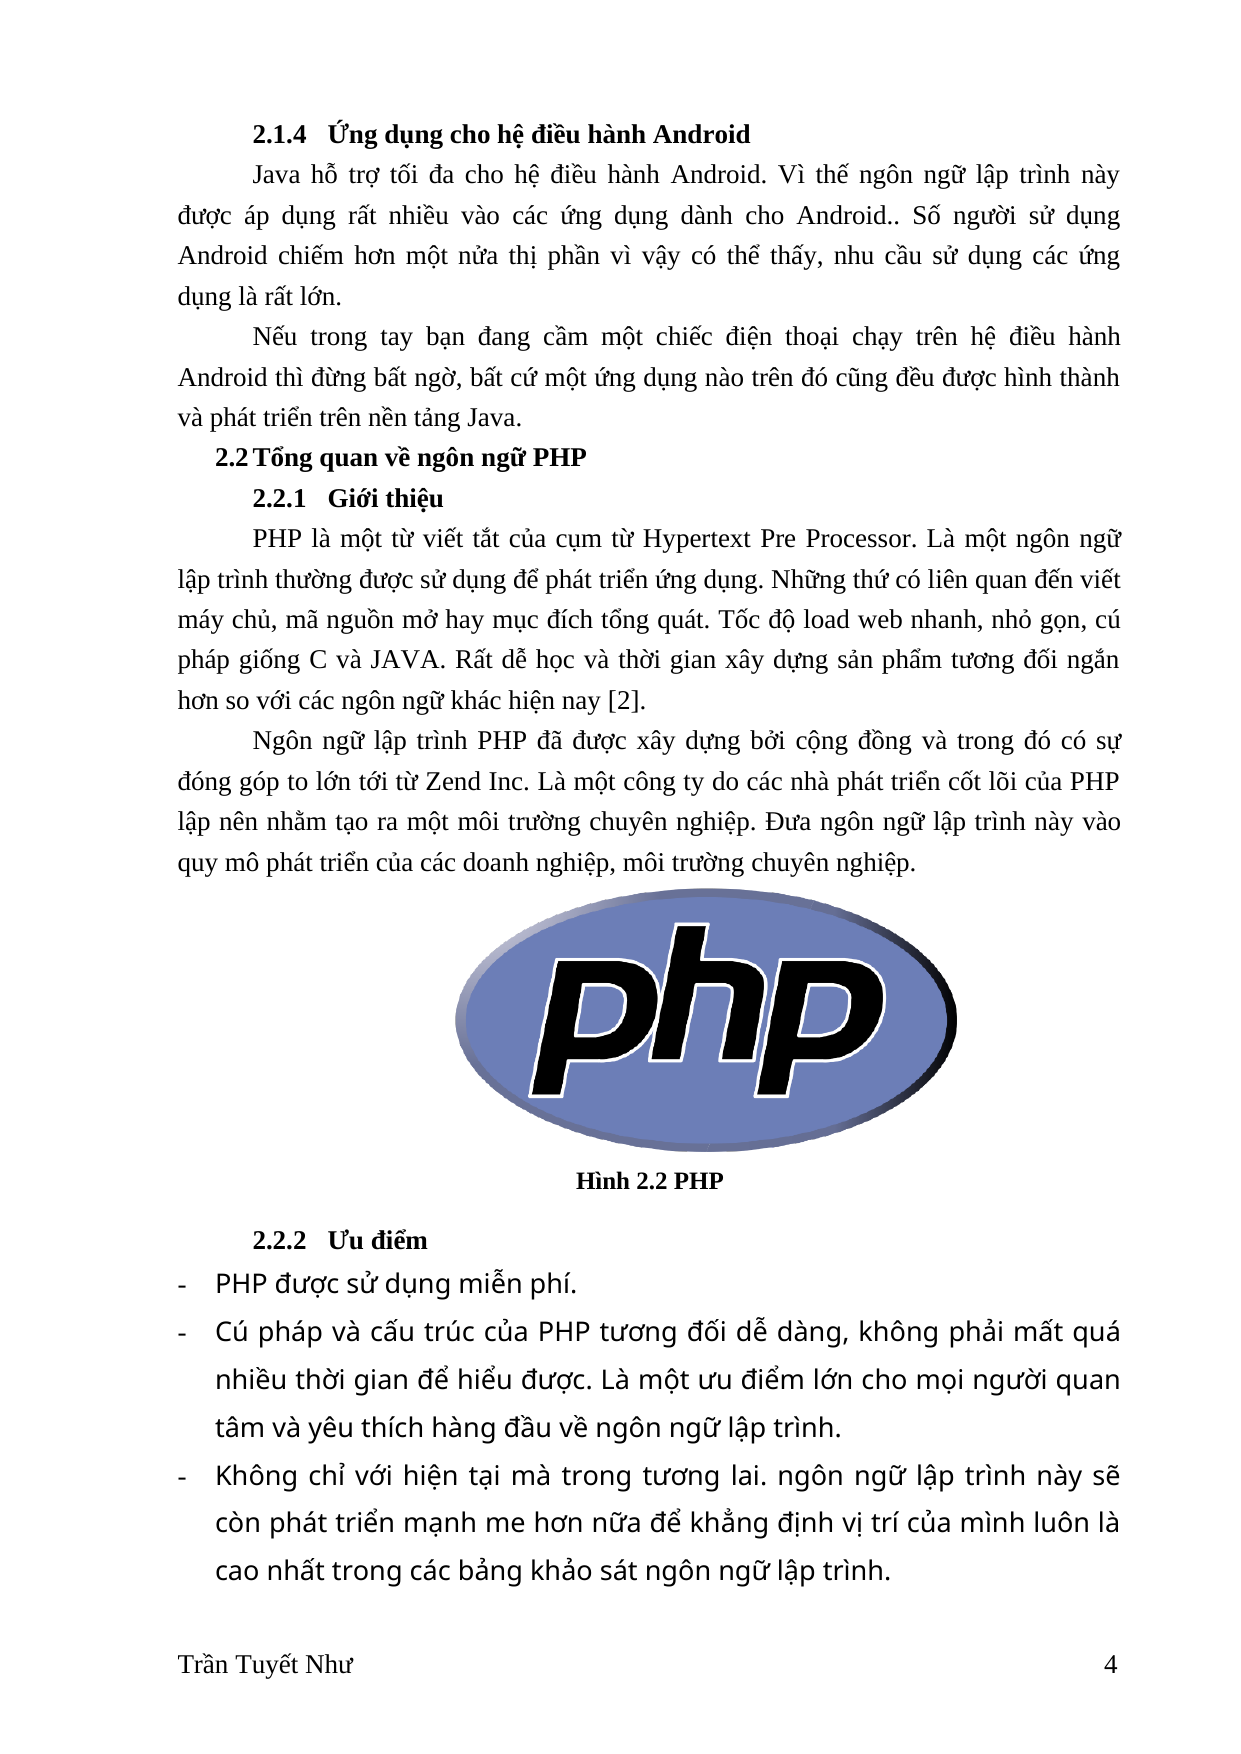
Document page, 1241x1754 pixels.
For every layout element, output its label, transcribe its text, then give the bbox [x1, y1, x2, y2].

text PHP là một từ viết tắt của cụm từ Hypertext Pre Processor. Là một ngôn ngữ lập trình thường được sử dụng để phát triển ứng dụng. Những thứ có liên quan đến viết máy chủ, mã nguồn mở hay mục đích tổng quát. Tốc độ load web nhanh, nhỏ gọn, cú pháp giống C và JAVA. Rất dễ học và thời gian xây dựng sản phẩm tương đối ngắn hơn so với các ngôn ngữ khác hiện nay. [177, 522, 1122, 715]
text Ngôn ngữ lập trình PHP đã được xây dựng bởi cộng đồng và trong đó có sự đóng góp to lớn tới từ Zend Inc. Là một công ty do các nhà phát triển cốt lõi của PHP lập nên nhằm tạo ra một môi trường chuyên nghiệp. Đưa ngôn ngữ lập trình này vào quy mô phát triển của các doanh nghiệp, môi trường chuyên nghiệp. [177, 724, 1122, 877]
subtitle Ưu điểm [252, 1224, 1122, 1255]
text Hình 2.2 PHP [177, 1166, 1122, 1194]
text Java hỗ trợ tối đa cho hệ điều hành Android. Vì thế ngôn ngữ lập trình này được áp dụng rất nhiều vào các ứng dụng dành cho Android.. Số người sử dụng Android chiếm hơn một nửa thị phần vì vậy có thể thấy, nhu cầu sử dụng các ứng dụng là rất lớn. [177, 158, 1122, 311]
text Nếu trong tay bạn đang cầm một chiếc điện thoại chạy trên hệ điều hành Android thì đừng bất ngờ, bất cứ một ứng dụng nào trên đó cũng đều được hình thành và phát triển trên nền tảng Java. [177, 320, 1122, 432]
subtitle Tổng quan về ngôn ngữ PHP [215, 441, 1122, 473]
list Không chỉ với hiện tại mà trong tương lai. ngôn ngữ lập trình này sẽ còn phát triển mạnh me hơn nữa để khẳng định vị trí của mình luôn là cao nhất trong các bảng khảo sát ngôn ngữ lập trình. [177, 1456, 1122, 1589]
list Cú pháp và cấu trúc của PHP tương đối dễ dàng, không phải mất quá nhiều thời gian để hiểu được. Là một ưu điểm lớn cho mọi người quan tâm và yêu thích hàng đầu về ngôn ngữ lập trình. [177, 1312, 1122, 1445]
subtitle Giới thiệu [252, 482, 1122, 513]
list PHP được sử dụng miễn phí. [177, 1264, 1122, 1301]
picture [452, 886, 960, 1155]
subtitle Ứng dụng cho hệ điều hành Android [252, 118, 1122, 149]
